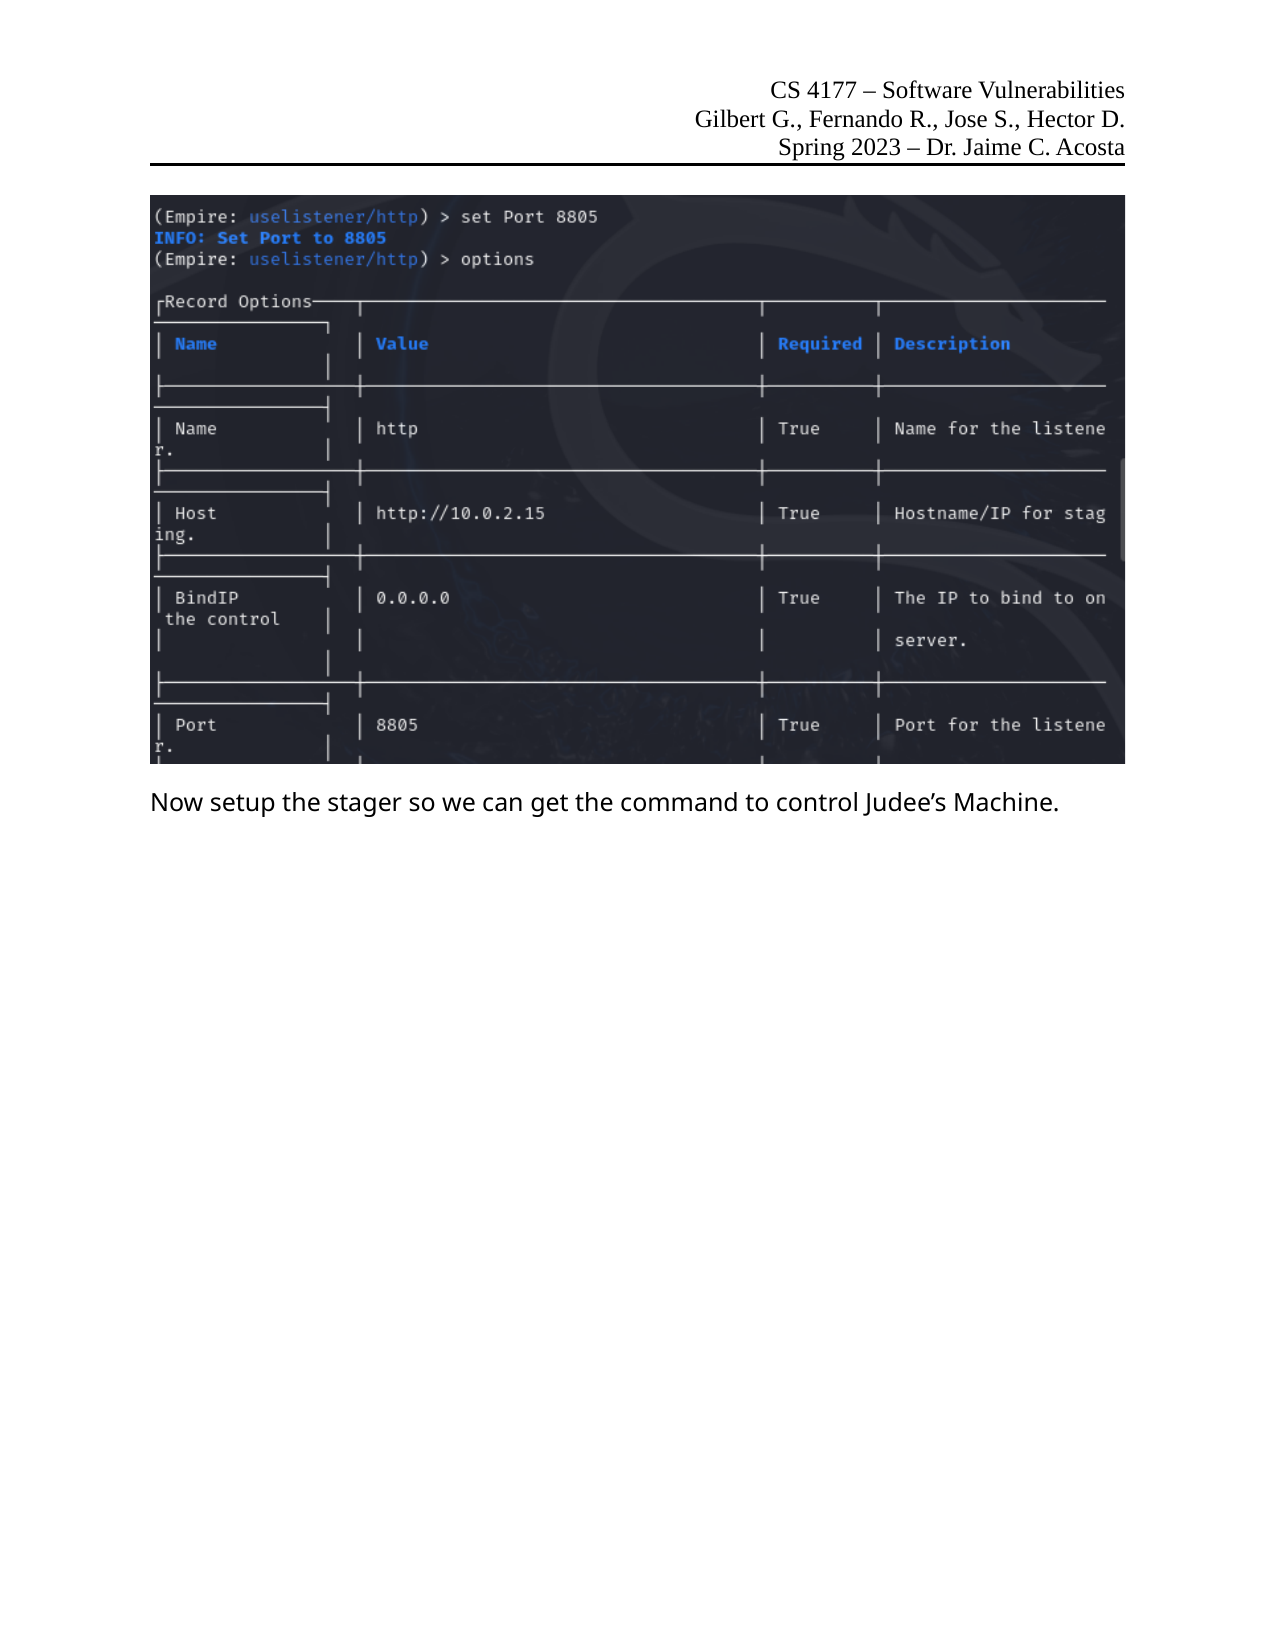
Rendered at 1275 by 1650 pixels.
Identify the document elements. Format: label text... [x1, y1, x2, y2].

picture [150, 195, 1125, 764]
text Now setup the stager so we can get the command to control Judee’s Machine. [150, 785, 1125, 819]
